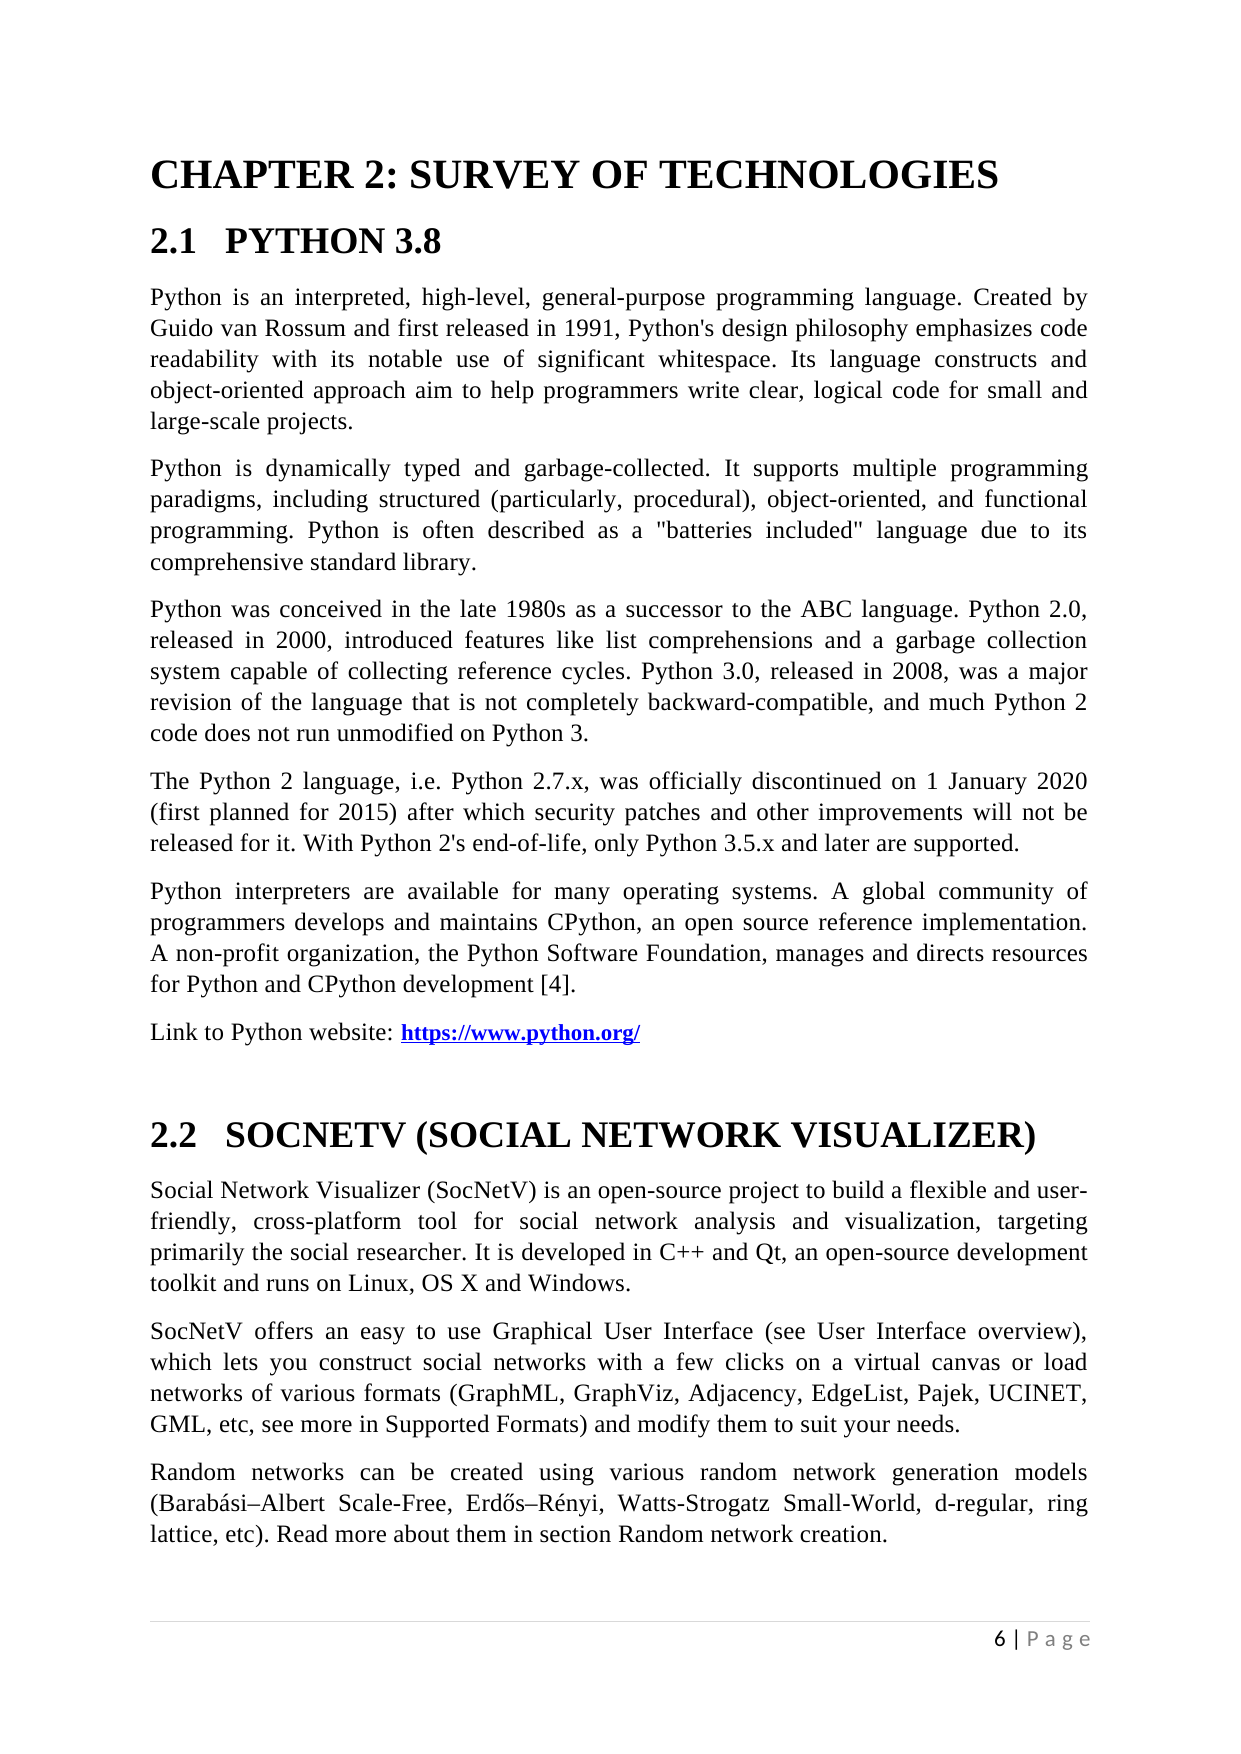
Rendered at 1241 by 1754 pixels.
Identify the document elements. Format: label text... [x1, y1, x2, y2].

list SOCNETV (SOCIAL NETWORK VISUALIZER) [150, 1112, 1090, 1155]
text Python is dynamically typed and garbage-collected. It supports multiple programming paradigms, including structured (particularly, procedural), object-oriented, and functional programming. Python is often described as a "batteries included" language due to its comprehensive standard library. [150, 453, 1090, 575]
text Python interpreters are available for many operating systems. A global community of programmers develops and maintains CPython, an open source reference implementation. A non-profit organization, the Python Software Foundation, manages and directs resources for Python and CPython development [4]. [150, 876, 1090, 998]
text The Python 2 language, i.e. Python 2.7.x, was officially discontinued on 1 January 2020 (first planned for 2015) after which security patches and other improvements will not be released for it. With Python 2's end-of-life, only Python 3.5.x and later are supported. [150, 766, 1090, 857]
text Python is an interpreted, high-level, general-purpose programming language. Created by Guido van Rossum and first released in 1991, Python's design philosophy emphasizes code readability with its notable use of significant whitespace. Its language constructs and object-oriented approach aim to help programmers write clear, logical code for small and large-scale projects. [150, 282, 1090, 434]
text SocNetV offers an easy to use Graphical User Interface (see User Interface overview), which lets you construct social networks with a few clicks on a virtual canvas or load networks of various formats (GraphML, GraphViz, Adjacency, EdgeList, Pajek, UCINET, GML, etc, see more in Supported Formats) and modify them to suit your needs. [150, 1316, 1090, 1438]
text Social Network Visualizer (SocNetV) is an open-source project to build a flexible and user-friendly, cross-platform tool for social network analysis and visualization, targeting primarily the social researcher. It is developed in C++ and Qt, an open-source development toolkit and runs on Linux, OS X and Windows. [150, 1175, 1090, 1297]
text Link to Python website: https://www.python.org/ [150, 1017, 1090, 1046]
list PYTHON 3.8 [150, 218, 1090, 261]
text Python was conceived in the late 1980s as a successor to the ABC language. Python 2.0, released in 2000, introduced features like list comprehensions and a garbage collection system capable of collecting reference cycles. Python 3.0, released in 2008, was a major revision of the language that is not completely backward-compatible, and much Python 2 code does not run unmodified on Python 3. [150, 594, 1090, 747]
text Random networks can be created using various random network generation models (Barabási–Albert Scale-Free, Erdős–Rényi, Watts-Strogatz Small-World, d-regular, ring lattice, etc). Read more about them in section Random network creation. [150, 1457, 1090, 1548]
text CHAPTER 2: SURVEY OF TECHNOLOGIES [150, 150, 1090, 198]
